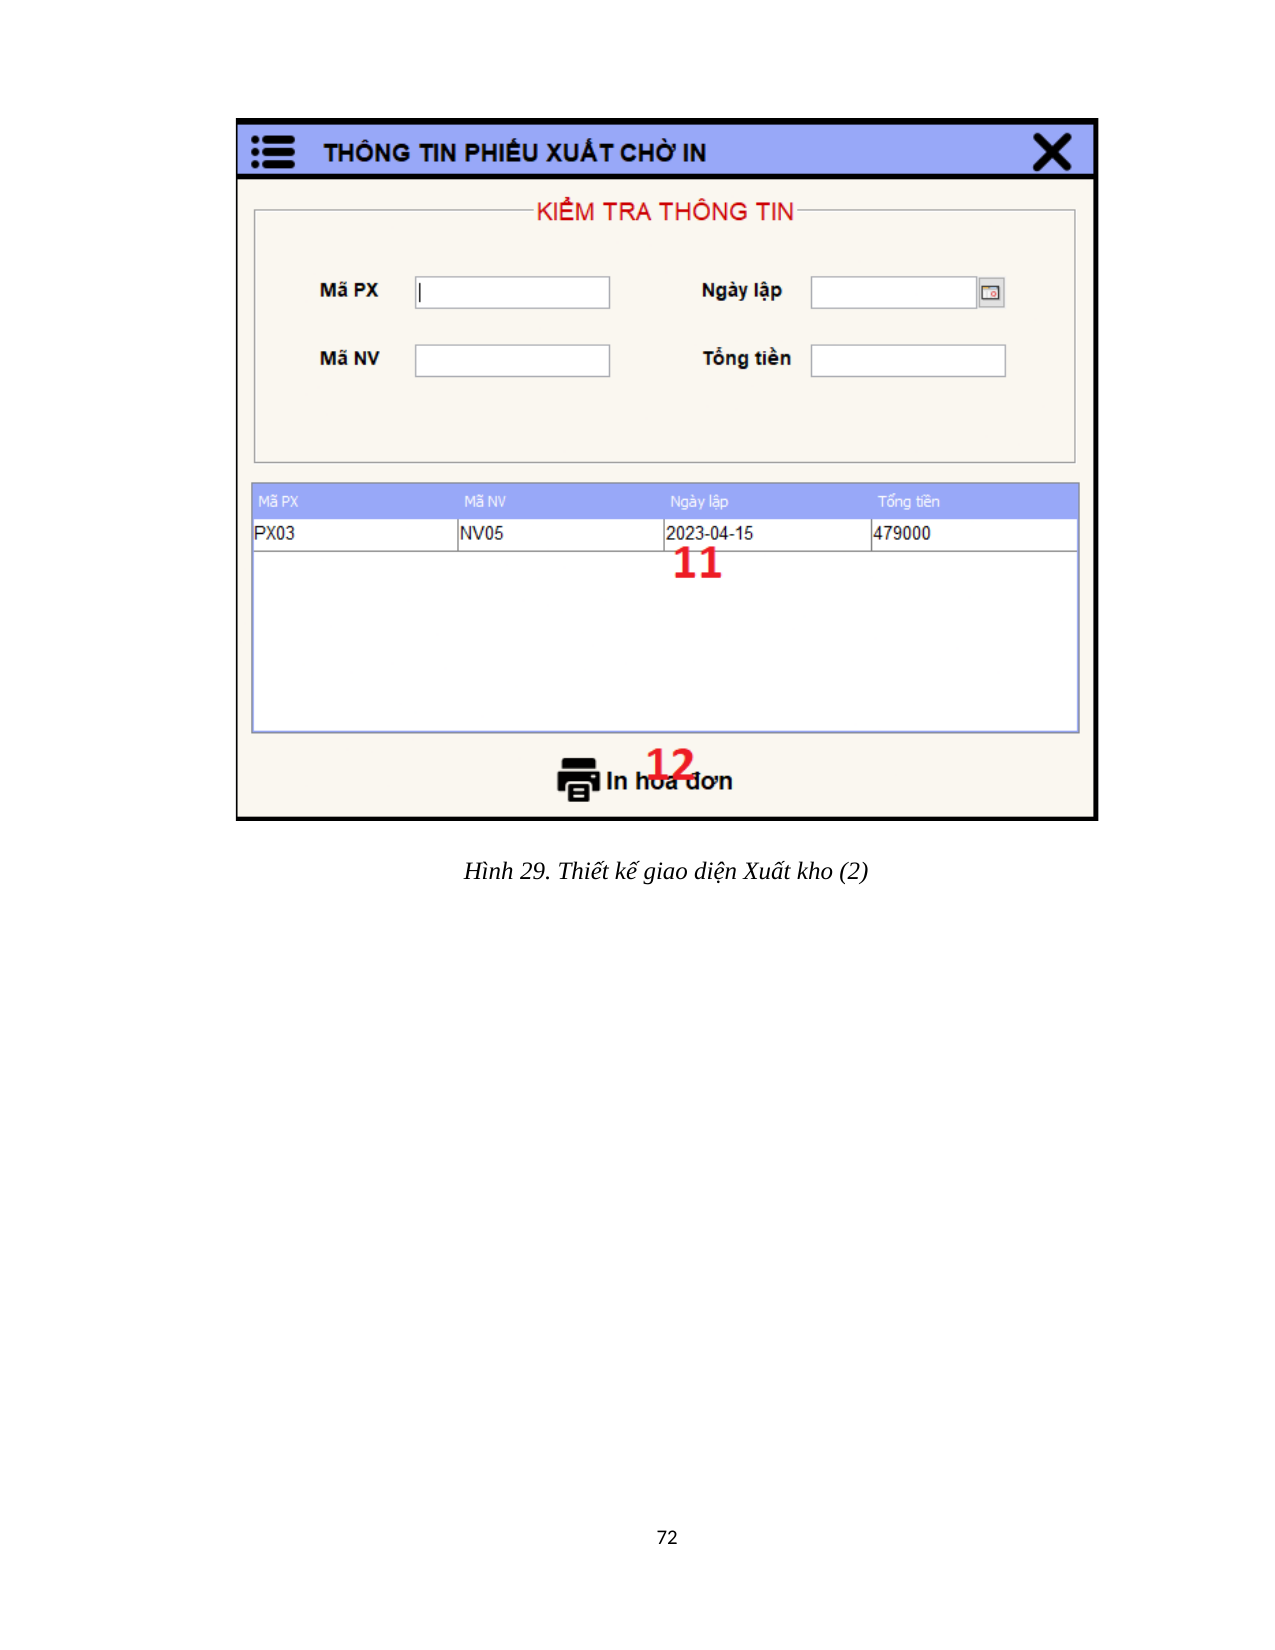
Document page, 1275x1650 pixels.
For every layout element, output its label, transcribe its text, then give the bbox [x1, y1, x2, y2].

picture [235, 118, 1099, 821]
